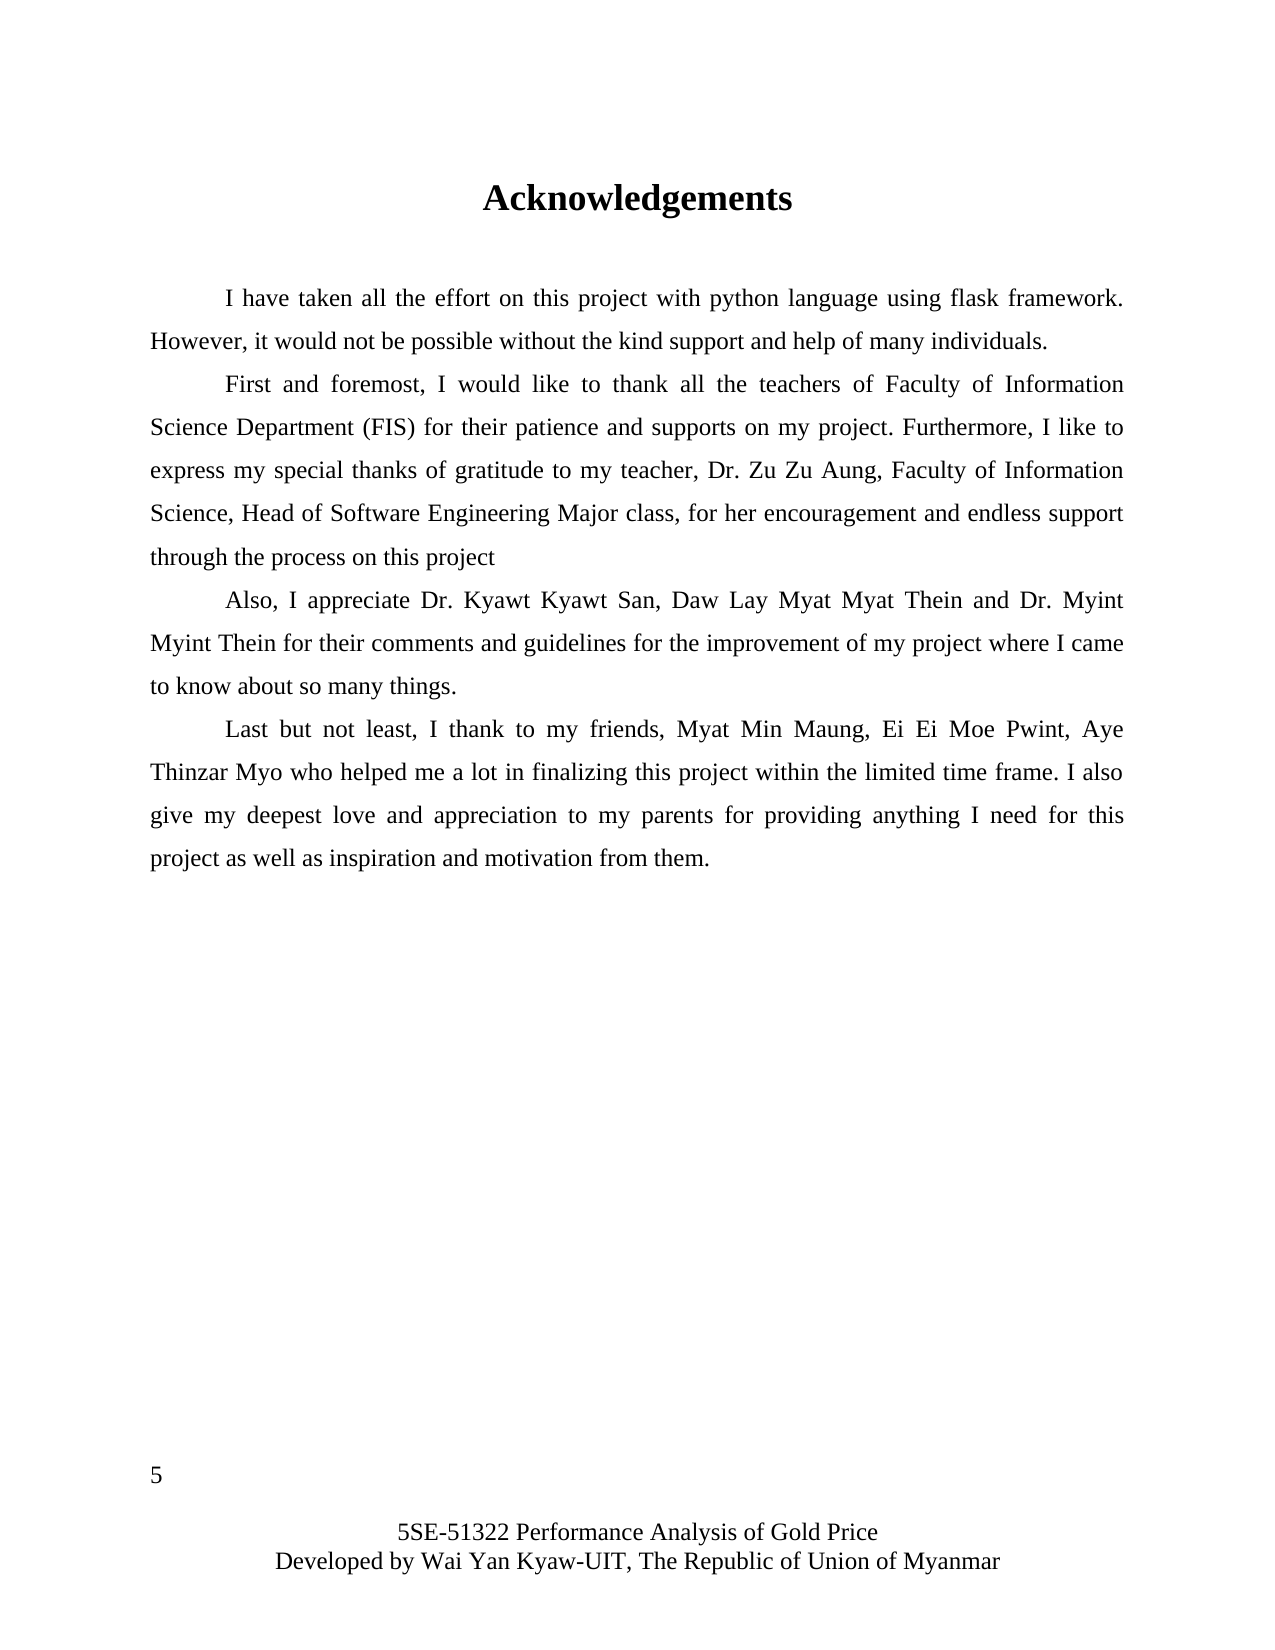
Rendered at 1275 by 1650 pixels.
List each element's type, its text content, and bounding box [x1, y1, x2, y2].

text Last but not least, I thank to my friends, Myat Min Maung, Ei Ei Moe Pwint, Aye Thinzar Myo who helped me a lot in finalizing this project within the limited time frame. I also give my deepest love and appreciation to my parents for providing anything I need for this project as well as inspiration and motivation from them. [150, 714, 1125, 872]
subtitle Acknowledgements [150, 175, 1125, 218]
text I have taken all the effort on this project with python language using flask framework. However, it would not be possible without the kind support and help of many individuals. [150, 283, 1125, 355]
text Also, I appreciate Dr. Kyawt Kyawt San, Daw Lay Myat Myat Thein and Dr. Myint Myint Thein for their comments and guidelines for the improvement of my project where I came to know about so many things. [150, 585, 1125, 700]
text First and foremost, I would like to thank all the teachers of Faculty of Information Science Department (FIS) for their patience and supports on my project. Furthermore, I like to express my special thanks of gratitude to my teacher, Dr. Zu Zu Aung, Faculty of Information Science, Head of Software Engineering Major class, for her encouragement and endless support through the process on this project [150, 369, 1125, 570]
